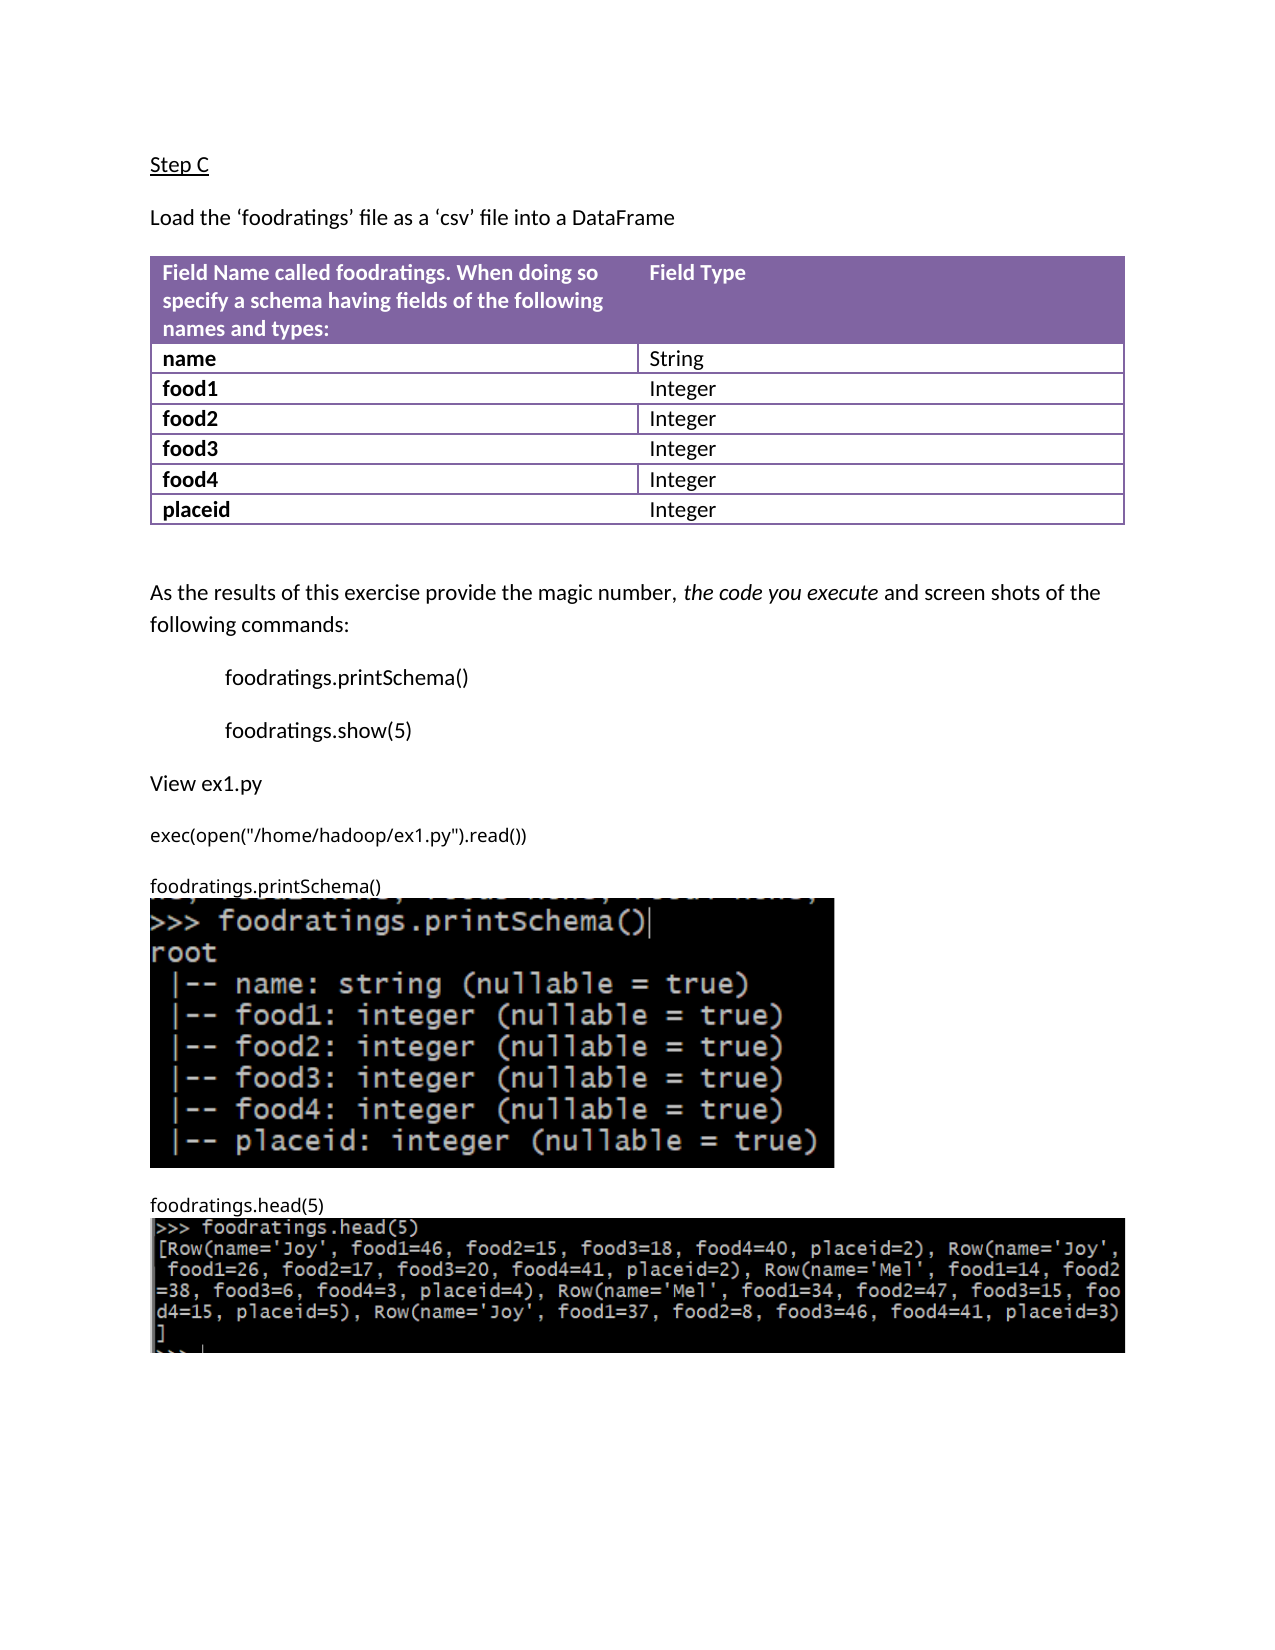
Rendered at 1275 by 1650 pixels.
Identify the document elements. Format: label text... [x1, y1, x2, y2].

text View ex1.py [150, 769, 1125, 797]
table_cell food4 [152, 465, 637, 493]
text Step C [150, 150, 1125, 178]
table_cell Integer [639, 405, 1123, 432]
table_header Field Type [638, 258, 1123, 342]
text foodratings.show(5) [150, 716, 1125, 744]
text As the results of this exercise provide the magic number, the code you execute and screen shots of the following commands: [150, 578, 1125, 638]
picture [150, 898, 835, 1168]
table_header Field Name called foodratings. When doing so specify a schema having fields of the following names and types: [152, 258, 638, 342]
text exec(open("/home/hadoop/ex1.py").read()) [150, 822, 1125, 848]
table_cell Integer [639, 465, 1123, 493]
text Load the ‘foodratings’ file as a ‘csv’ file into a DataFrame [150, 203, 1125, 231]
table_cell food3 [152, 435, 638, 463]
text foodratings.printSchema() [150, 873, 1125, 899]
text foodratings.head(5) [150, 1192, 1125, 1218]
table_cell placeid [152, 495, 638, 523]
table_cell food2 [152, 405, 637, 432]
table_cell food1 [152, 374, 638, 402]
text foodratings.printSchema() [150, 663, 1125, 691]
table_cell Integer [638, 435, 1123, 463]
table_cell Integer [638, 495, 1123, 523]
table_cell Integer [638, 374, 1123, 402]
table_cell name [152, 344, 637, 372]
picture [150, 1218, 1125, 1353]
table_cell String [639, 344, 1123, 372]
